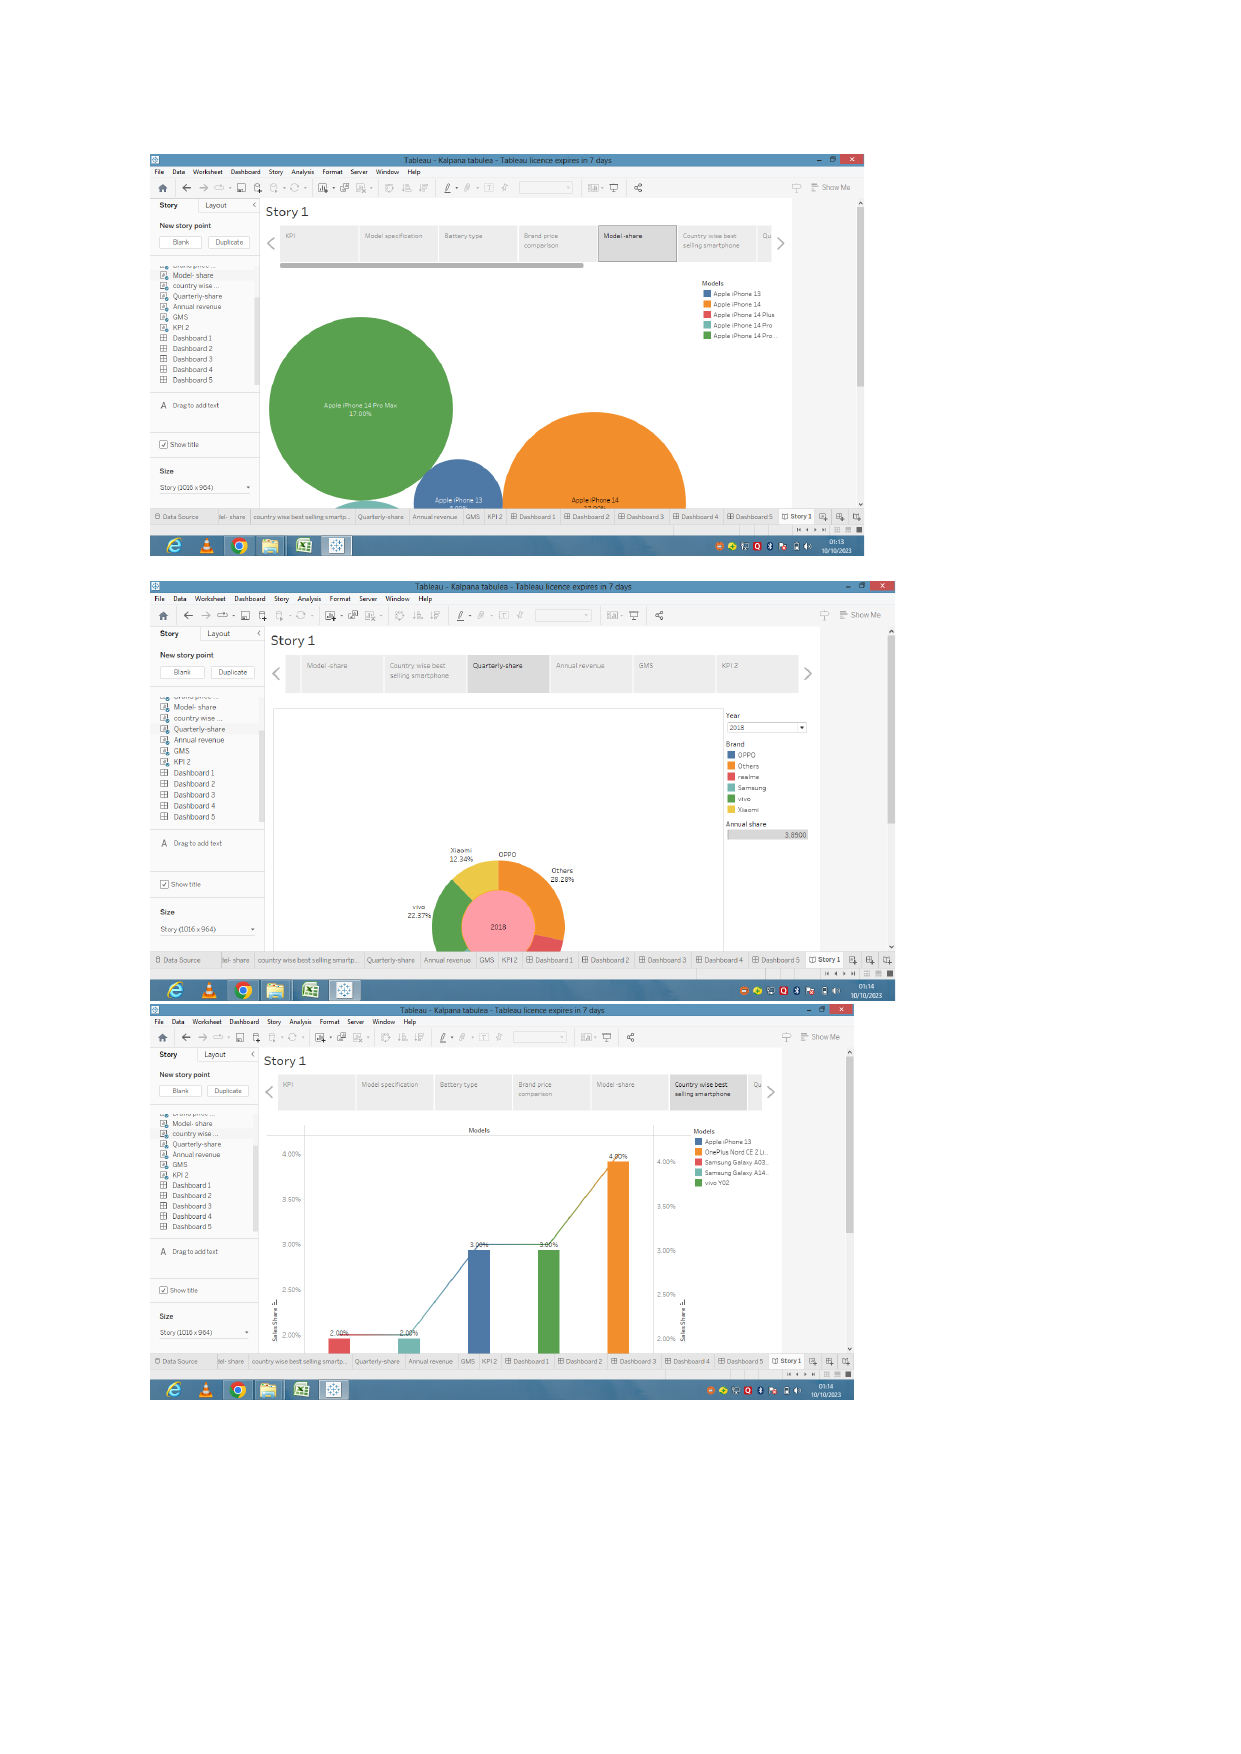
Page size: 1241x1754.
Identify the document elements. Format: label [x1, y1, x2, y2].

picture [150, 154, 865, 556]
picture [150, 1004, 854, 1400]
picture [150, 581, 896, 1001]
